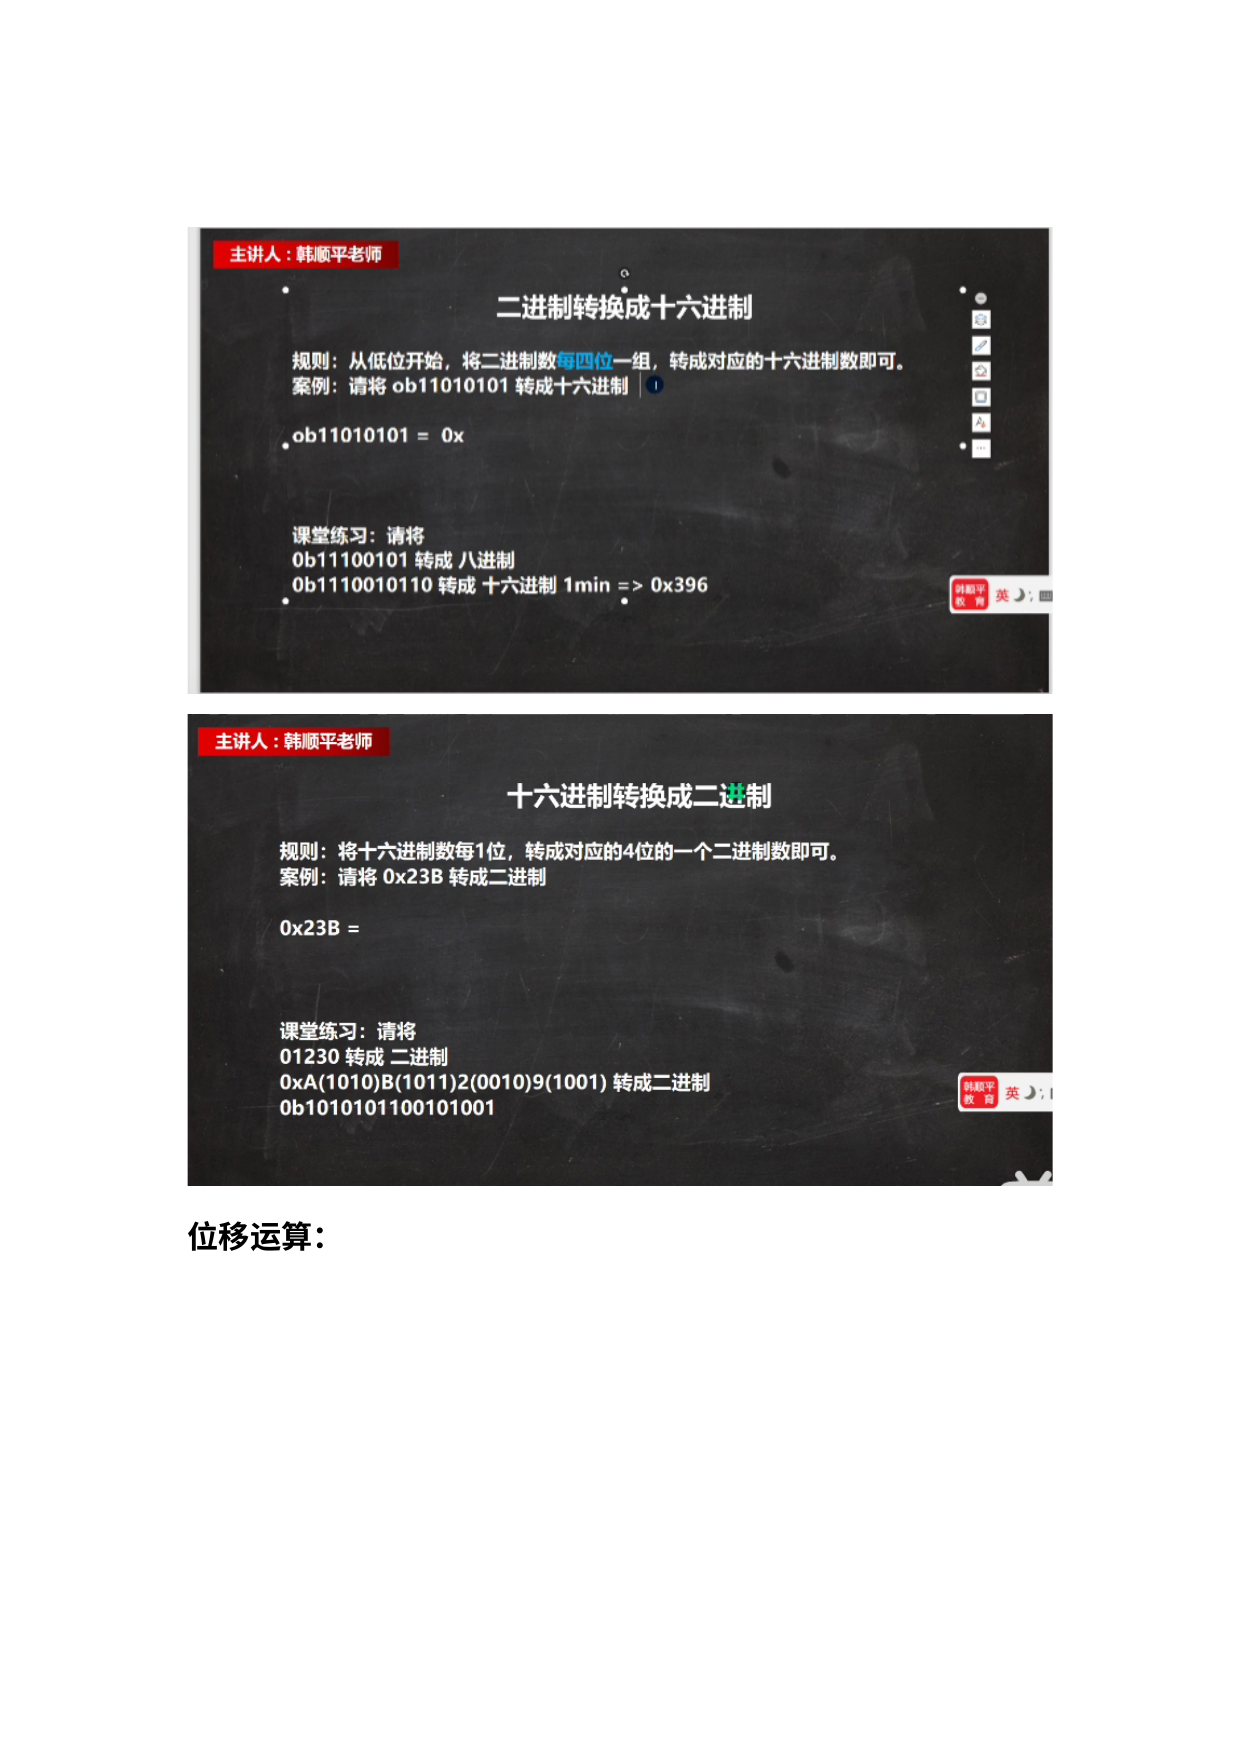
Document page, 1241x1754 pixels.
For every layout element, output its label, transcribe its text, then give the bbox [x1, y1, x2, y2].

picture [187, 227, 1053, 694]
picture [187, 714, 1053, 1186]
text 位移运算： [187, 1186, 1053, 1267]
